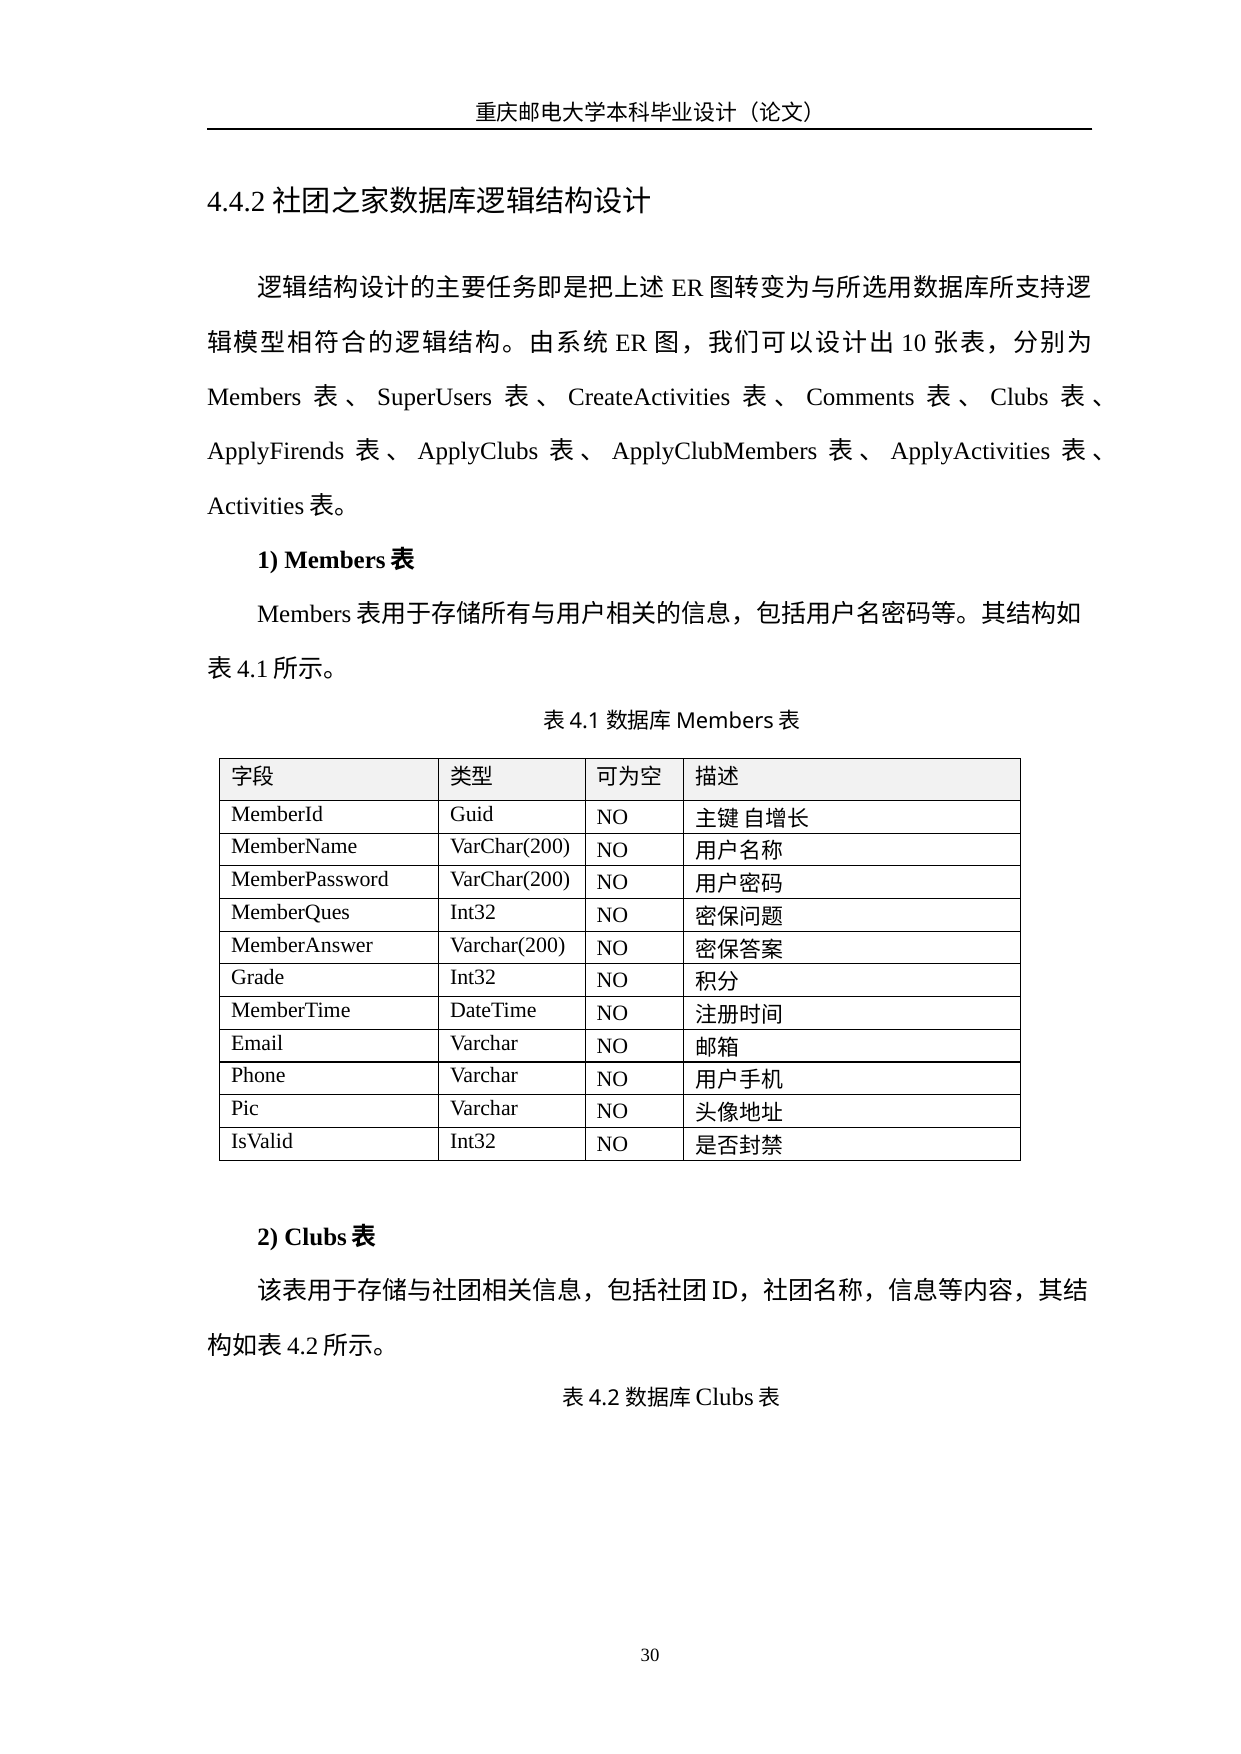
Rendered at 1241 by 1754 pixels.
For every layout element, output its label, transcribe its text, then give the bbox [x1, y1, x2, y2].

table_header 描述 [684, 759, 1020, 800]
table_cell NO [586, 866, 683, 898]
table_cell NO [586, 1063, 683, 1094]
table_cell MemberAnswer [220, 932, 438, 963]
table_header 可为空 [586, 759, 683, 800]
table_cell 密保答案 [684, 932, 1020, 963]
table_header 类型 [439, 759, 585, 800]
text 表4.2 数据库Clubs表 [207, 1379, 1092, 1411]
table_cell NO [586, 1095, 683, 1127]
table_cell MemberQues [220, 899, 438, 931]
table_cell MemberName [220, 834, 438, 865]
table_cell Varchar(200) [439, 932, 585, 963]
text 2) Clubs表 [207, 1216, 1092, 1253]
table_cell Int32 [439, 899, 585, 931]
table_cell NO [586, 1128, 683, 1159]
table_cell 邮箱 [684, 1030, 1020, 1061]
table_cell Email [220, 1030, 438, 1061]
table_cell Phone [220, 1063, 438, 1094]
table_cell Varchar [439, 1063, 585, 1094]
table_cell NO [586, 997, 683, 1029]
table_cell NO [586, 964, 683, 996]
table_cell MemberId [220, 801, 438, 832]
text 逻辑结构设计的主要任务即是把上述ER图转变为与所选用数据库所支持逻辑模型相符合的逻辑结构。由系统ER图，我们可以设计出10张表，分别为Members表、SuperUsers表、CreateActivities表、Comments表、Clubs表、ApplyFirends表、ApplyClubs表、ApplyClubMembers表、ApplyActivities表、Activities表。 [207, 268, 1092, 521]
table_header 字段 [220, 759, 438, 800]
table_cell 密保问题 [684, 899, 1020, 931]
table_cell NO [586, 834, 683, 865]
table_cell 用户密码 [684, 866, 1020, 898]
table_cell Int32 [439, 964, 585, 996]
table_cell 用户名称 [684, 834, 1020, 865]
table_cell 用户手机 [684, 1063, 1020, 1094]
text 表4.1 数据库Members表 [207, 703, 1092, 734]
table_cell NO [586, 801, 683, 832]
table_cell VarChar(200) [439, 834, 585, 865]
table_cell Pic [220, 1095, 438, 1127]
table_cell NO [586, 1030, 683, 1061]
table_cell NO [586, 932, 683, 963]
text 该表用于存储与社团相关信息，包括社团ID，社团名称，信息等内容，其结构如表4.2所示。 [207, 1271, 1092, 1361]
table_cell NO [586, 899, 683, 931]
table_cell 是否封禁 [684, 1128, 1020, 1159]
table_cell MemberPassword [220, 866, 438, 898]
text Members表用于存储所有与用户相关的信息，包括用户名密码等。其结构如表4.1所示。 [207, 594, 1092, 684]
table_cell VarChar(200) [439, 866, 585, 898]
table_cell 注册时间 [684, 997, 1020, 1029]
table_cell IsValid [220, 1128, 438, 1159]
table_cell Grade [220, 964, 438, 996]
table_cell Int32 [439, 1128, 585, 1159]
table_cell 头像地址 [684, 1095, 1020, 1127]
subtitle 4.4.2 社团之家数据库逻辑结构设计 [207, 177, 1092, 219]
table_cell Varchar [439, 1030, 585, 1061]
table_cell 主键 自增长 [684, 801, 1020, 832]
table_cell Varchar [439, 1095, 585, 1127]
table_cell DateTime [439, 997, 585, 1029]
text 1) Members表 [207, 539, 1092, 576]
table_cell Guid [439, 801, 585, 832]
table_cell MemberTime [220, 997, 438, 1029]
table_cell 积分 [684, 964, 1020, 996]
